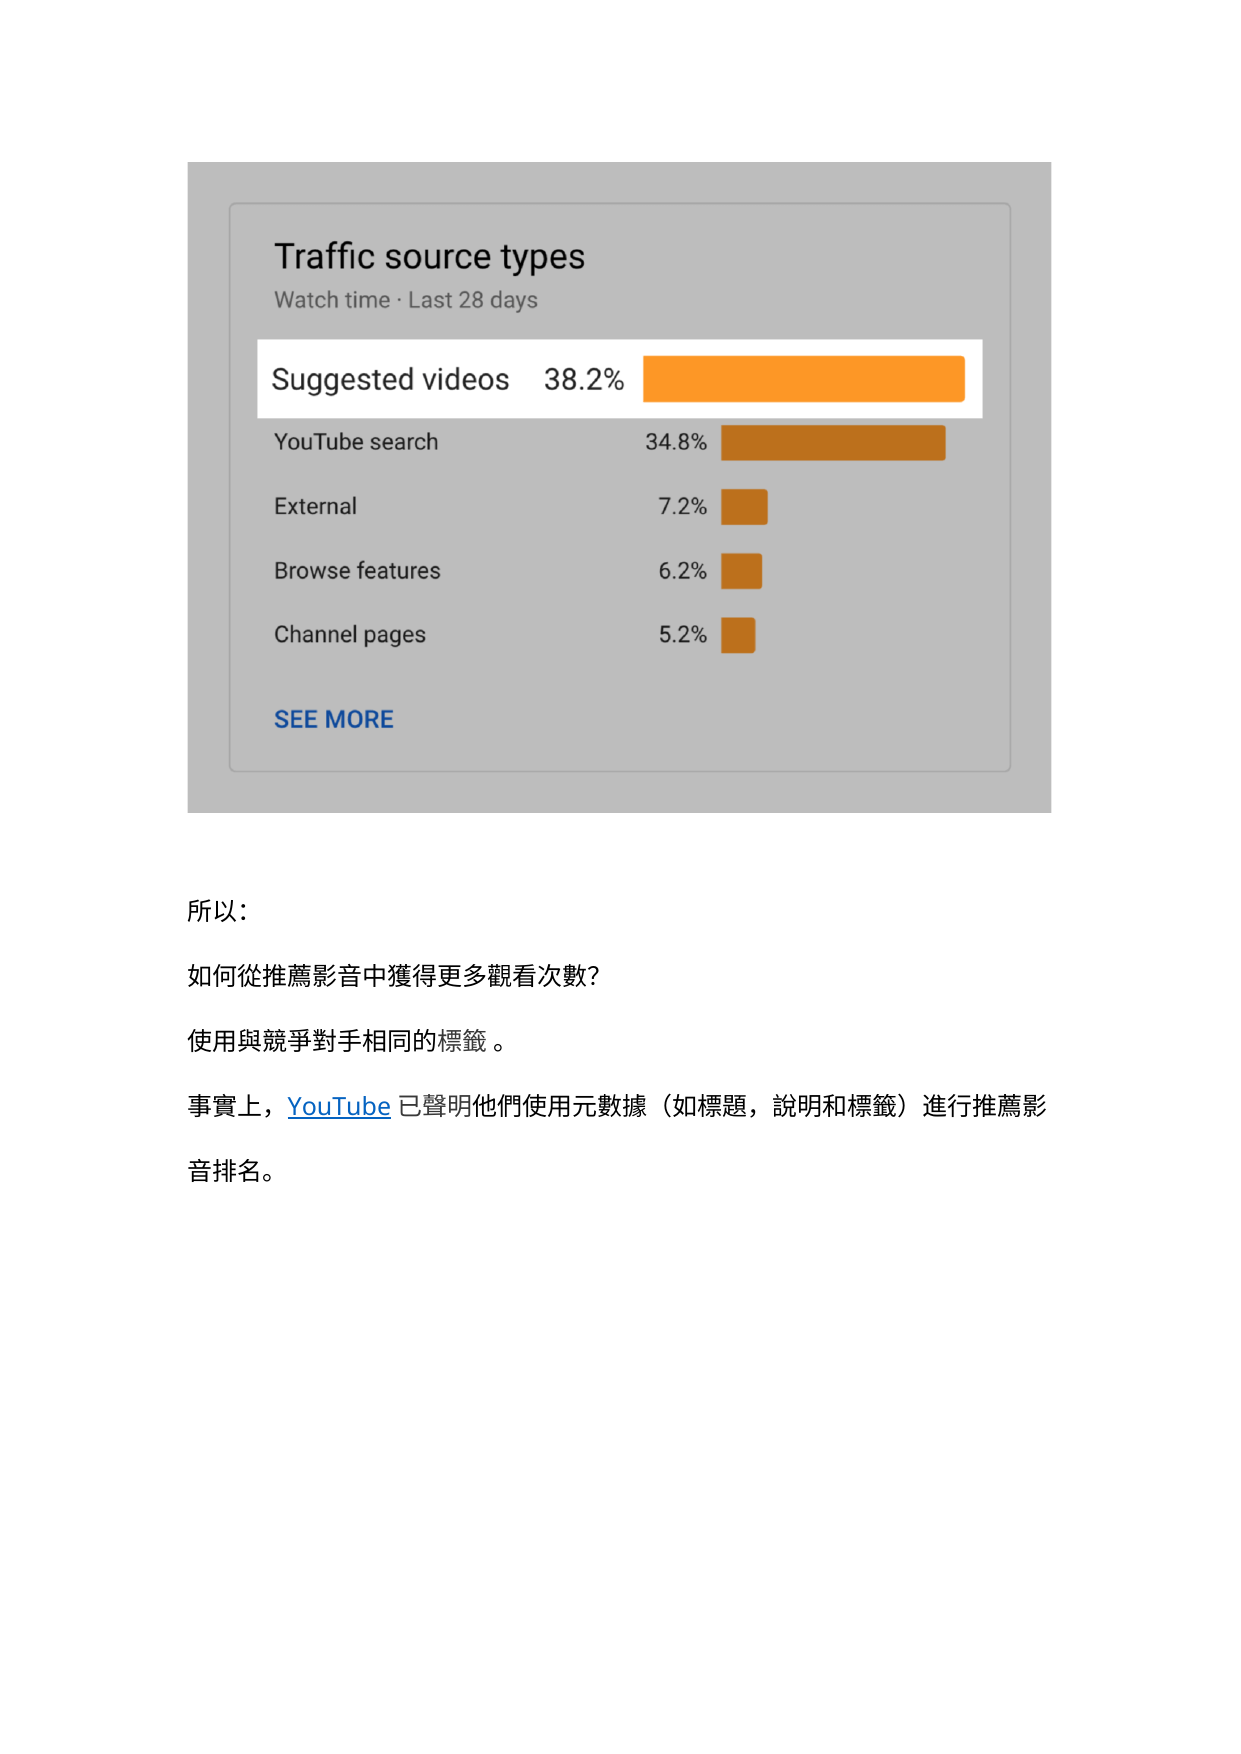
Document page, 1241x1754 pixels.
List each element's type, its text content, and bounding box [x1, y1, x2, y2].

text 事實上，YouTube 已聲明他們使用元數據（如標題，說明和標籤）進行推薦影音排名。 [187, 1072, 1053, 1202]
text 使用與競爭對手相同的標籤 。 [187, 1007, 1053, 1072]
picture [187, 162, 1052, 813]
text 如何從推薦影音中獲得更多觀看次數？ [187, 942, 1053, 1007]
text 所以： [187, 877, 1053, 942]
